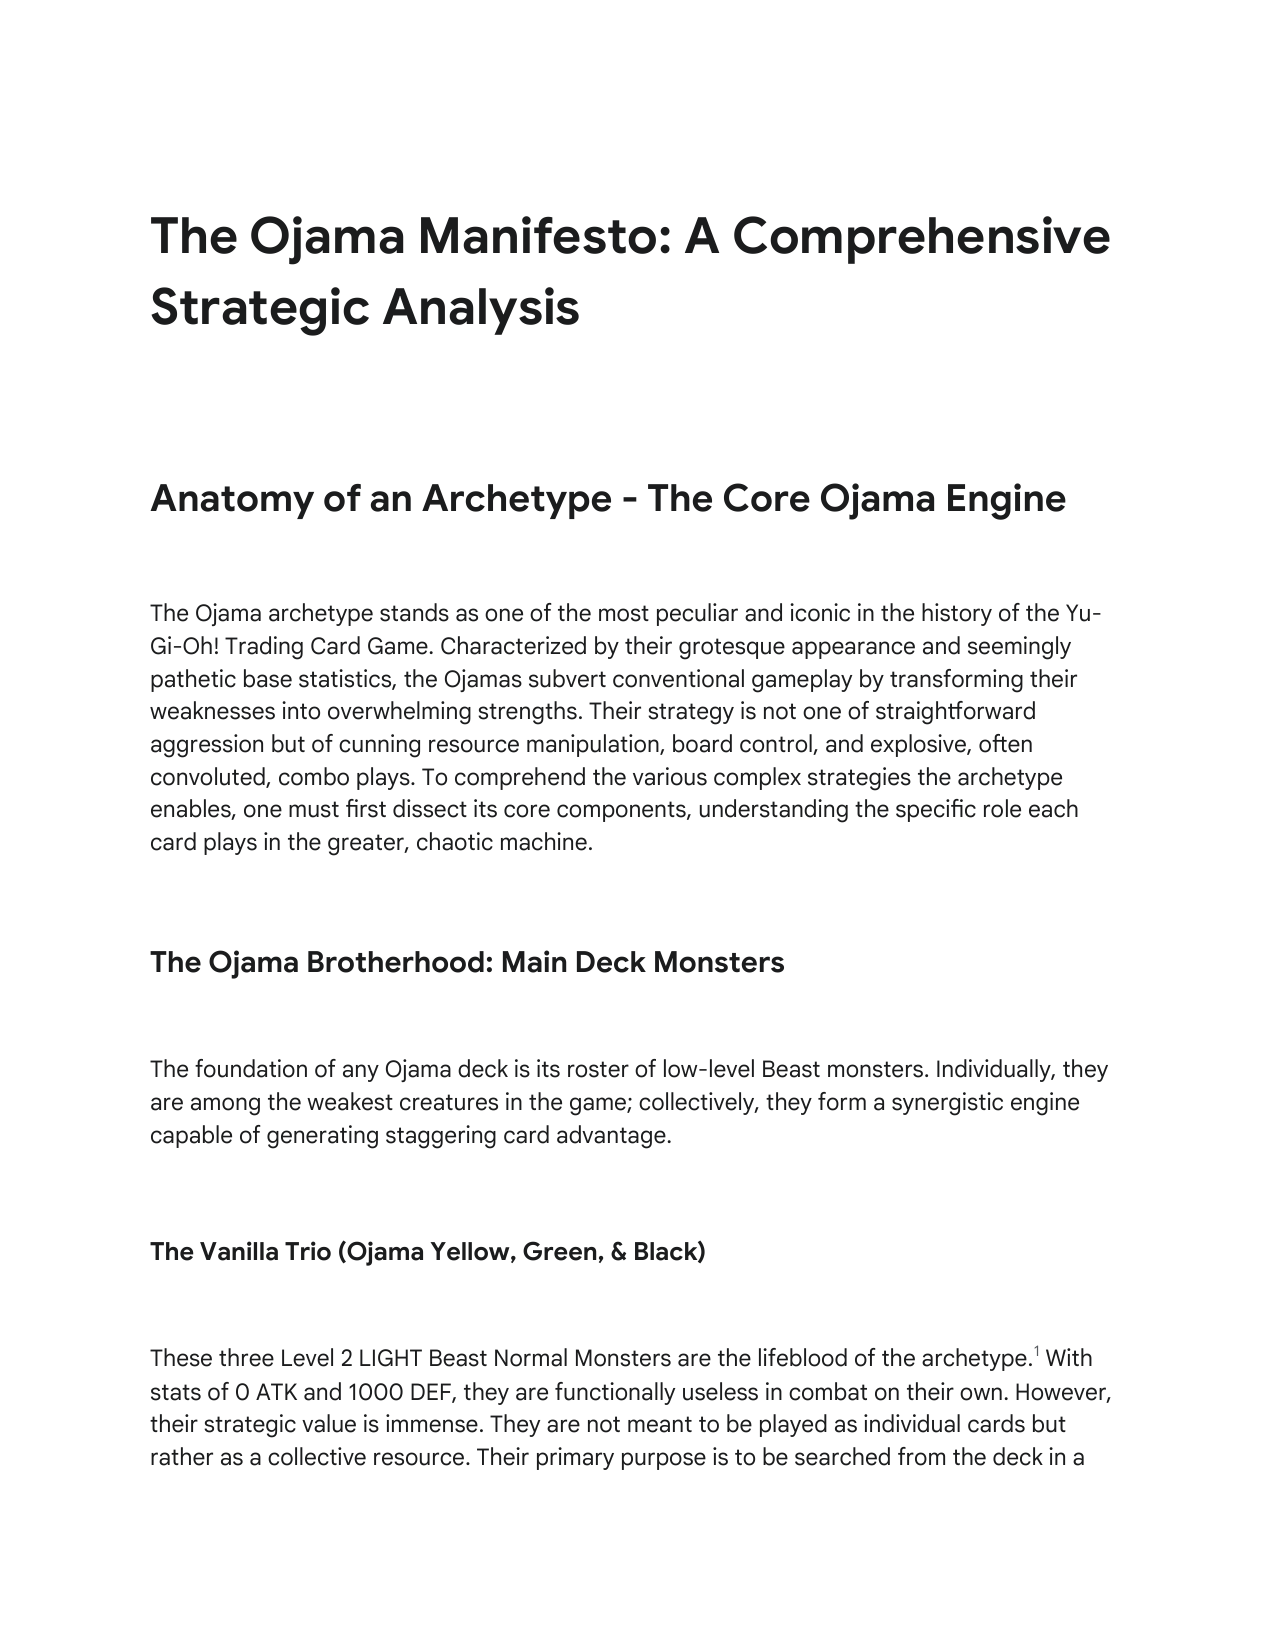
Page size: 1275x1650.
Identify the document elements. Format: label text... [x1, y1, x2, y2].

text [150, 1342, 1125, 1472]
subtitle The Ojama Manifesto: A Comprehensive Strategic Analysis [150, 205, 1125, 339]
subtitle The Ojama Brotherhood: Main Deck Monsters [150, 944, 1125, 980]
subtitle Anatomy of an Archetype - The Core Ojama Engine [150, 476, 1125, 523]
text The foundation of any Ojama deck is its roster of low-level Beast monsters. Individually, they are among the weakest creatures in the game; collectively, they form a synergistic engine capable of generating staggering card advantage. [150, 1056, 1125, 1150]
subtitle The Vanilla Trio (Ojama Yellow, Green, & Black) [150, 1236, 1125, 1268]
text The Ojama archetype stands as one of the most peculiar and iconic in the history of the Yu-Gi-Oh! Trading Card Game. Characterized by their grotesque appearance and seemingly pathetic base statistics, the Ojamas subvert conventional gameplay by transforming their weaknesses into overwhelming strengths. Their strategy is not one of straightforward aggression but of cunning resource manipulation, board control, and explosive, often convoluted, combo plays. To comprehend the various complex strategies the archetype enables, one must first dissect its core components, understanding the specific role each card plays in the greater, chaotic machine. [150, 599, 1125, 857]
